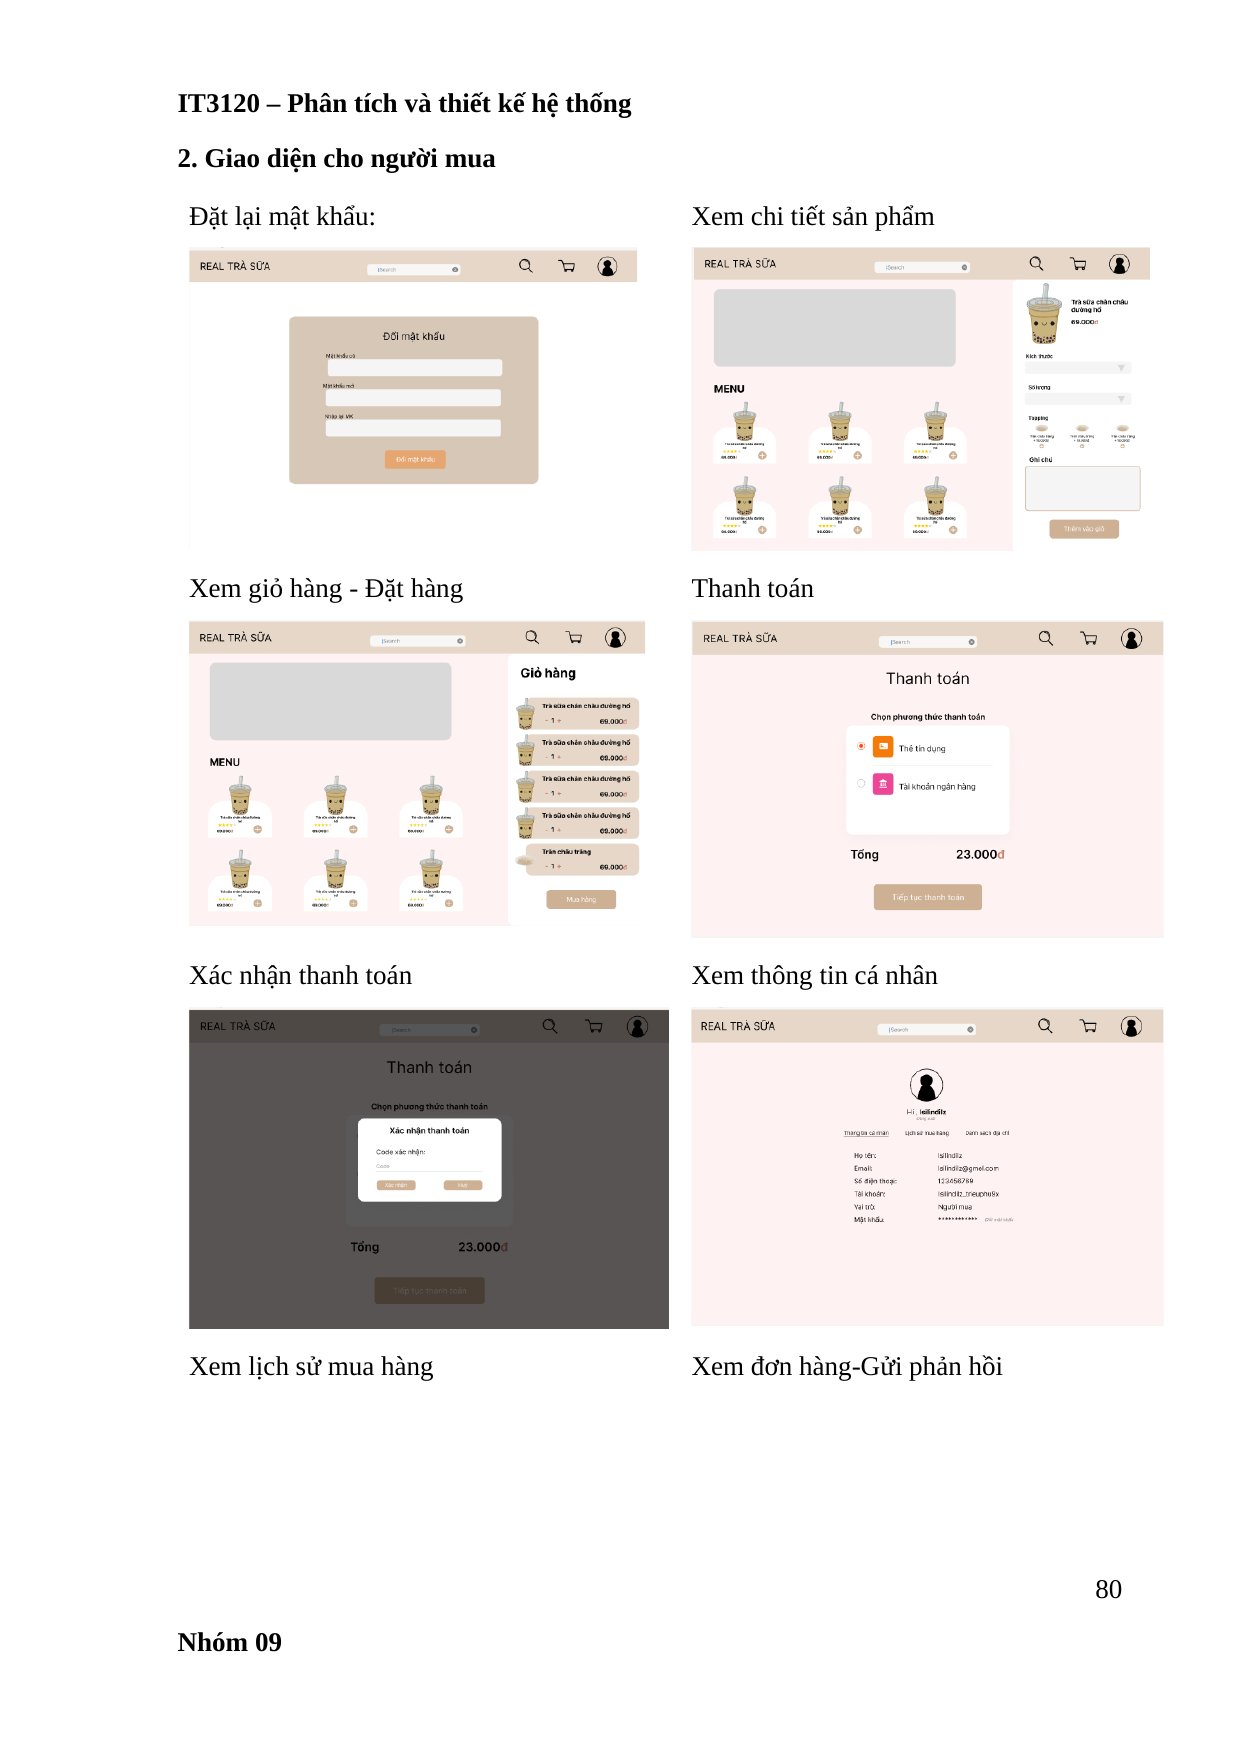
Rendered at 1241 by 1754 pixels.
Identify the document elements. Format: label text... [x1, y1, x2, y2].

table_header Xem chi tiết sản phẩm [680, 195, 1183, 568]
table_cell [680, 1346, 1183, 1398]
picture [691, 247, 1150, 551]
picture [188, 1007, 669, 1329]
table_header Đặt lại mật khẩu: [178, 195, 680, 568]
table_cell Xem thông tin cá nhân [680, 955, 1183, 1346]
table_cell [178, 1346, 680, 1398]
table_cell Xác nhận thanh toán [178, 955, 680, 1346]
picture [188, 247, 638, 549]
picture [188, 620, 646, 926]
table_cell Thanh toán [680, 568, 1183, 955]
subtitle 2. Giao diện cho người mua [177, 142, 1122, 174]
picture [691, 620, 1164, 938]
table_cell Xem giỏ hàng - Đặt hàng [178, 568, 680, 955]
picture [691, 1007, 1164, 1326]
